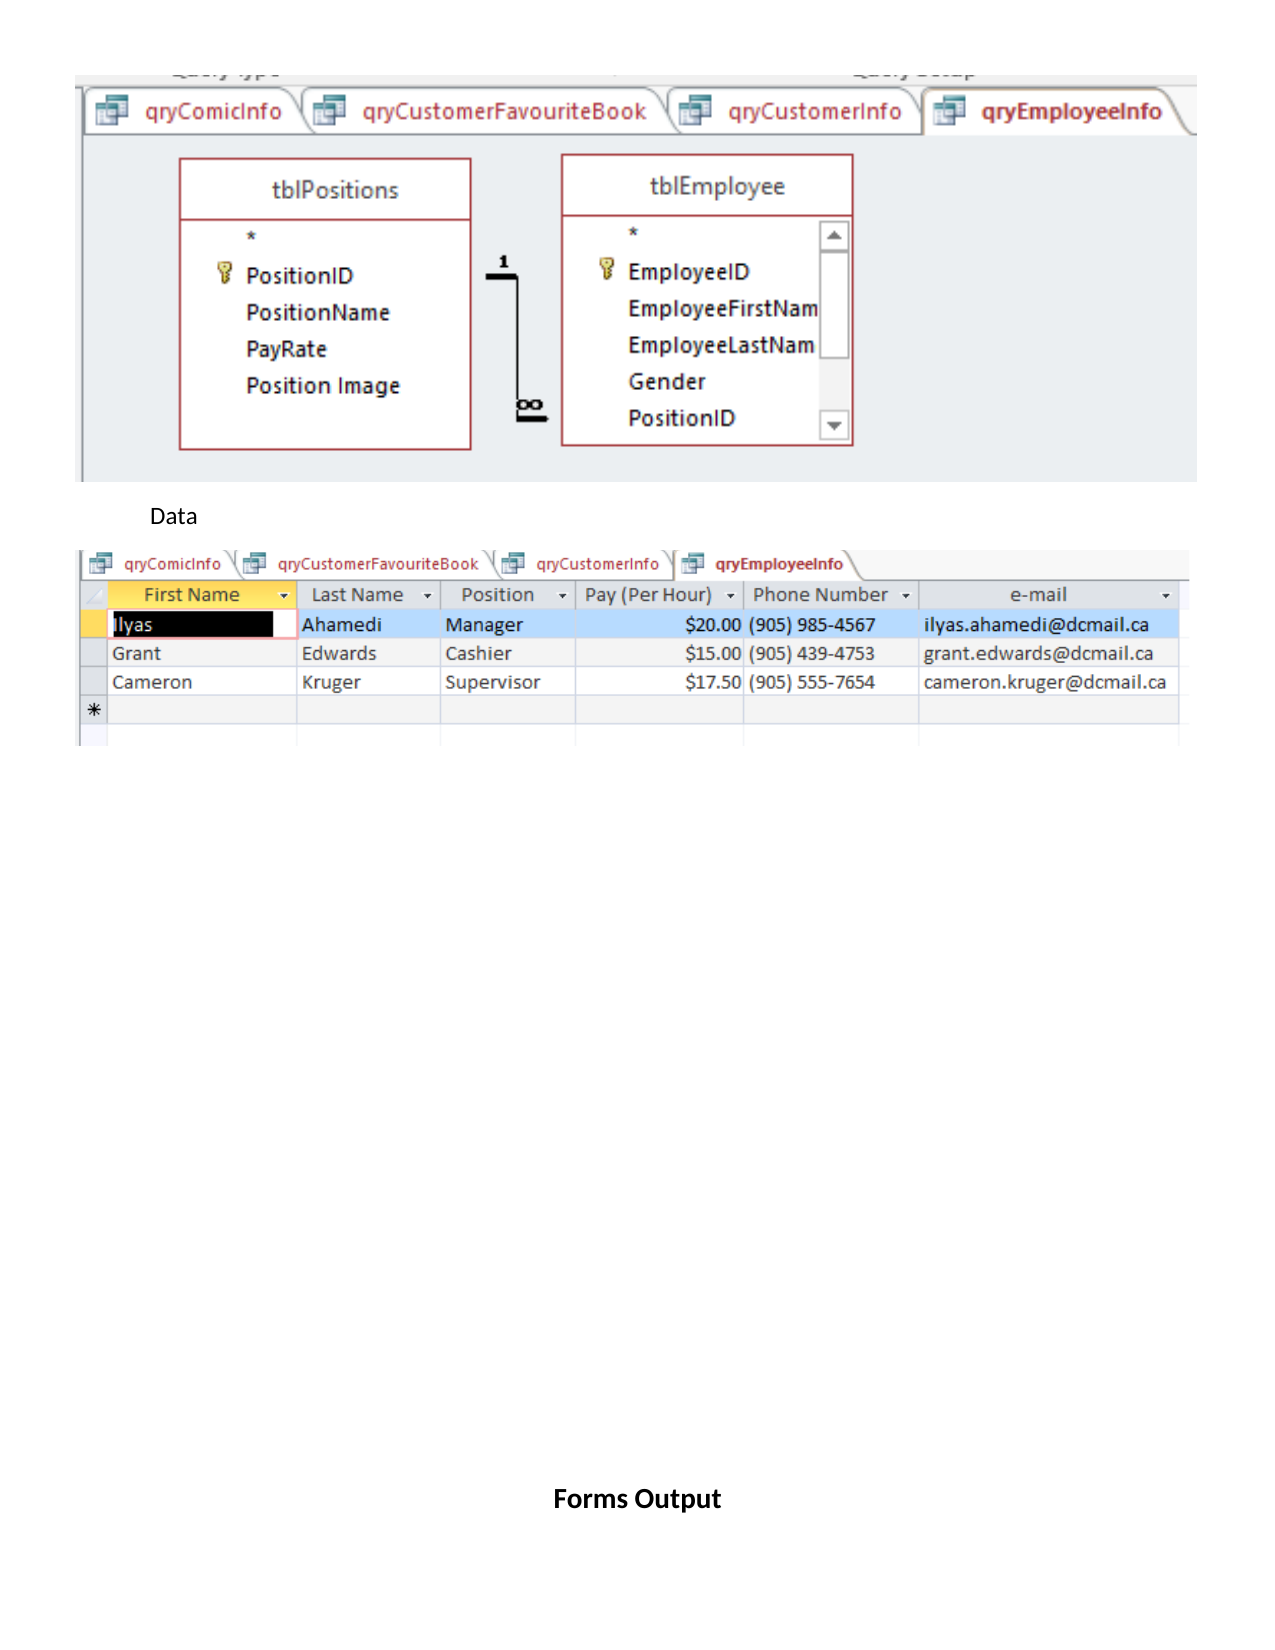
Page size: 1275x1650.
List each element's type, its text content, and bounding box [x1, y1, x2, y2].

picture [75, 550, 1190, 746]
picture [75, 75, 1197, 482]
text Forms Output [75, 1480, 1200, 1516]
text Data [75, 500, 1200, 531]
